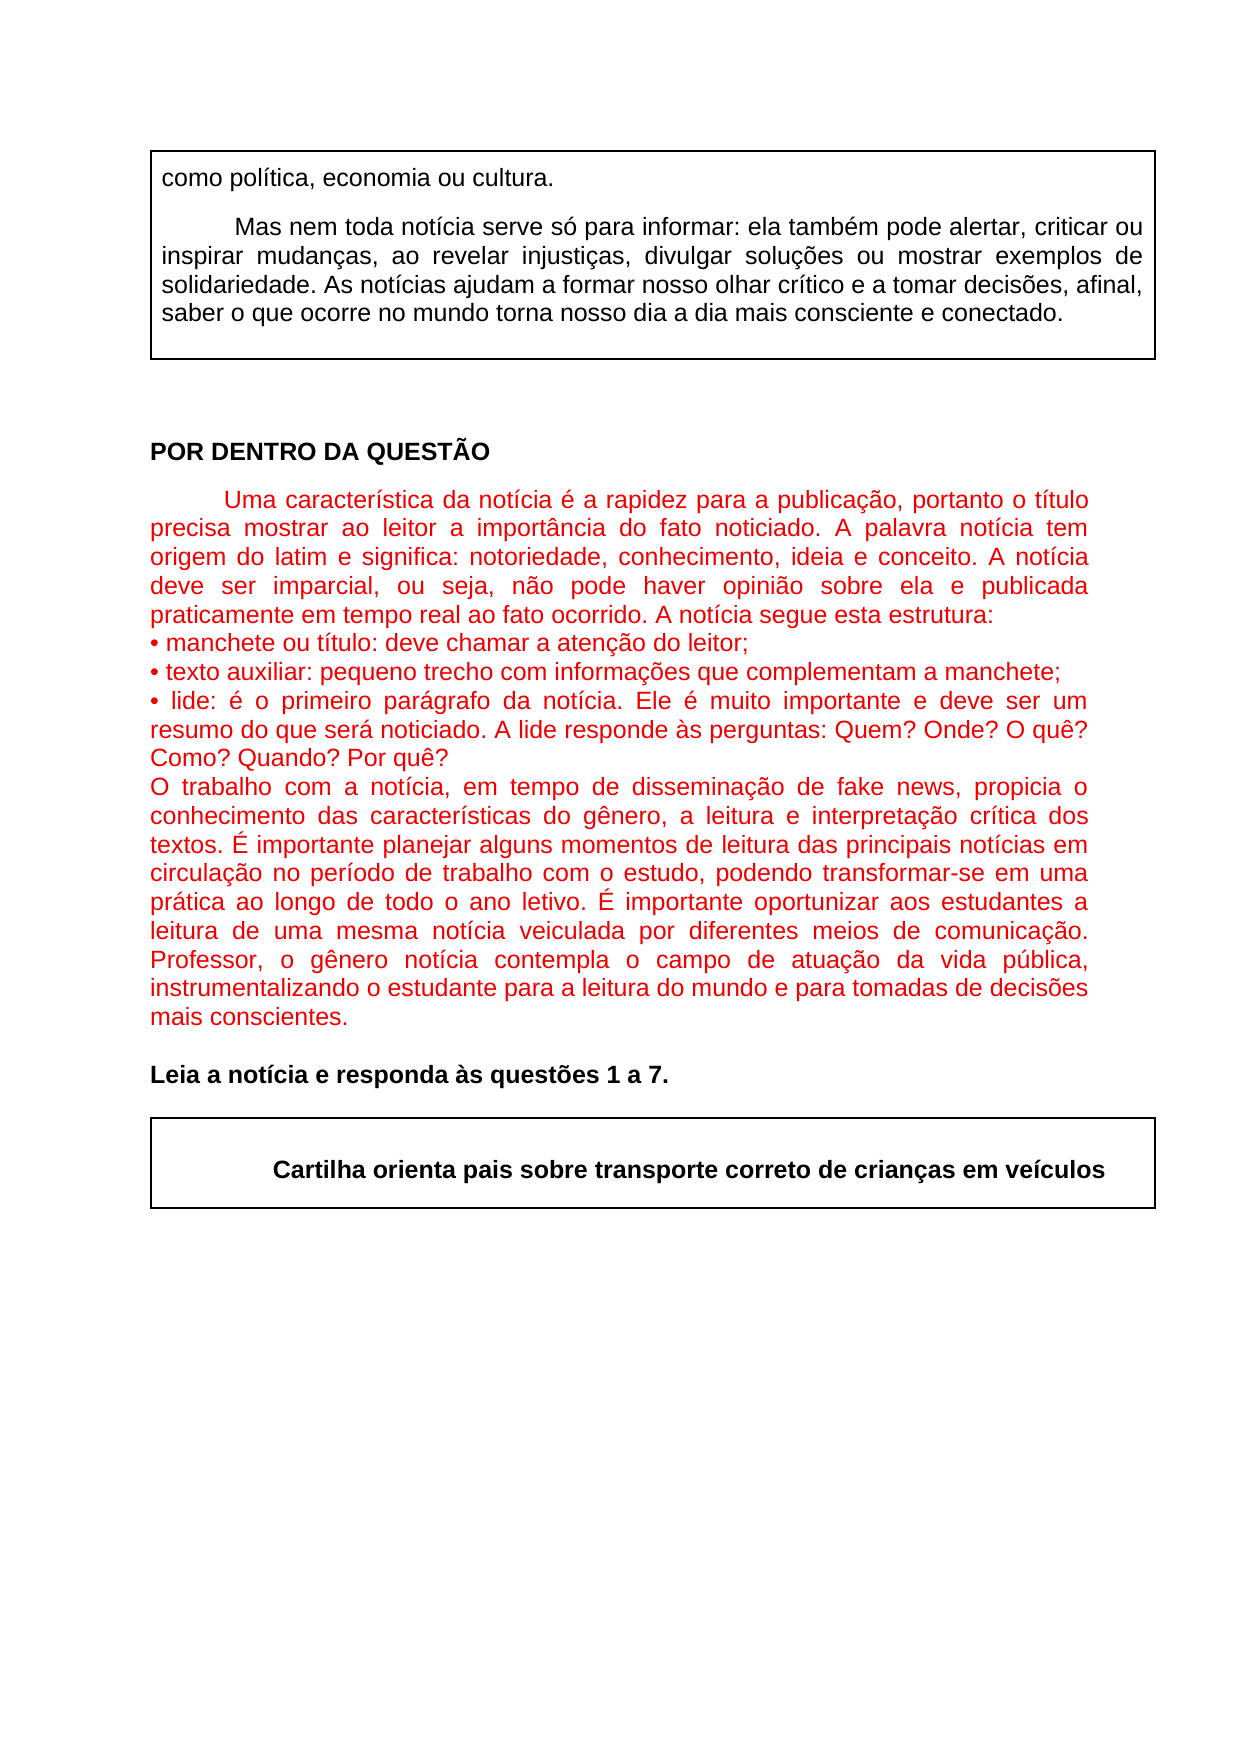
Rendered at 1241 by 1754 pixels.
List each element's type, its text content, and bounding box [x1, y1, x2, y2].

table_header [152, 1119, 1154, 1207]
text • manchete ou título: deve chamar a atenção do leitor; [150, 628, 1090, 657]
text O trabalho com a notícia, em tempo de disseminação de fake news, propicia o conhecimento das características do gênero, a leitura e interpretação crítica dos textos. É importante planejar alguns momentos de leitura das principais notícias em circulação no período de trabalho com o estudo, podendo transformar-se em uma prática ao longo de todo o ano letivo. É importante oportunizar aos estudantes a leitura de uma mesma notícia veiculada por diferentes meios de comunicação. Professor, o gênero notícia contempla o campo de atuação da vida pública, instrumentalizando o estudante para a leitura do mundo e para tomadas de decisões mais conscientes. [150, 772, 1090, 1031]
text Leia a notícia e responda às questões 1 a 7. [150, 1059, 1090, 1088]
text • texto auxiliar: pequeno trecho com informações que complementam a manchete; [150, 657, 1090, 686]
text Uma característica da notícia é a rapidez para a publicação, portanto o título precisa mostrar ao leitor a importância do fato noticiado. A palavra notícia tem origem do latim e significa: notoriedade, conhecimento, ideia e conceito. A notícia deve ser imparcial, ou seja, não pode haver opinião sobre ela e publicada praticamente em tempo real ao fato ocorrido. A notícia segue esta estrutura: [150, 484, 1090, 628]
text • lide: é o primeiro parágrafo da notícia. Ele é muito importante e deve ser um resumo do que será noticiado. A lide responde às perguntas: Quem? Onde? O quê? Como? Quando? Por quê? [150, 686, 1090, 772]
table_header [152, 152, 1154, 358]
text POR DENTRO DA QUESTÃO [150, 437, 1090, 466]
